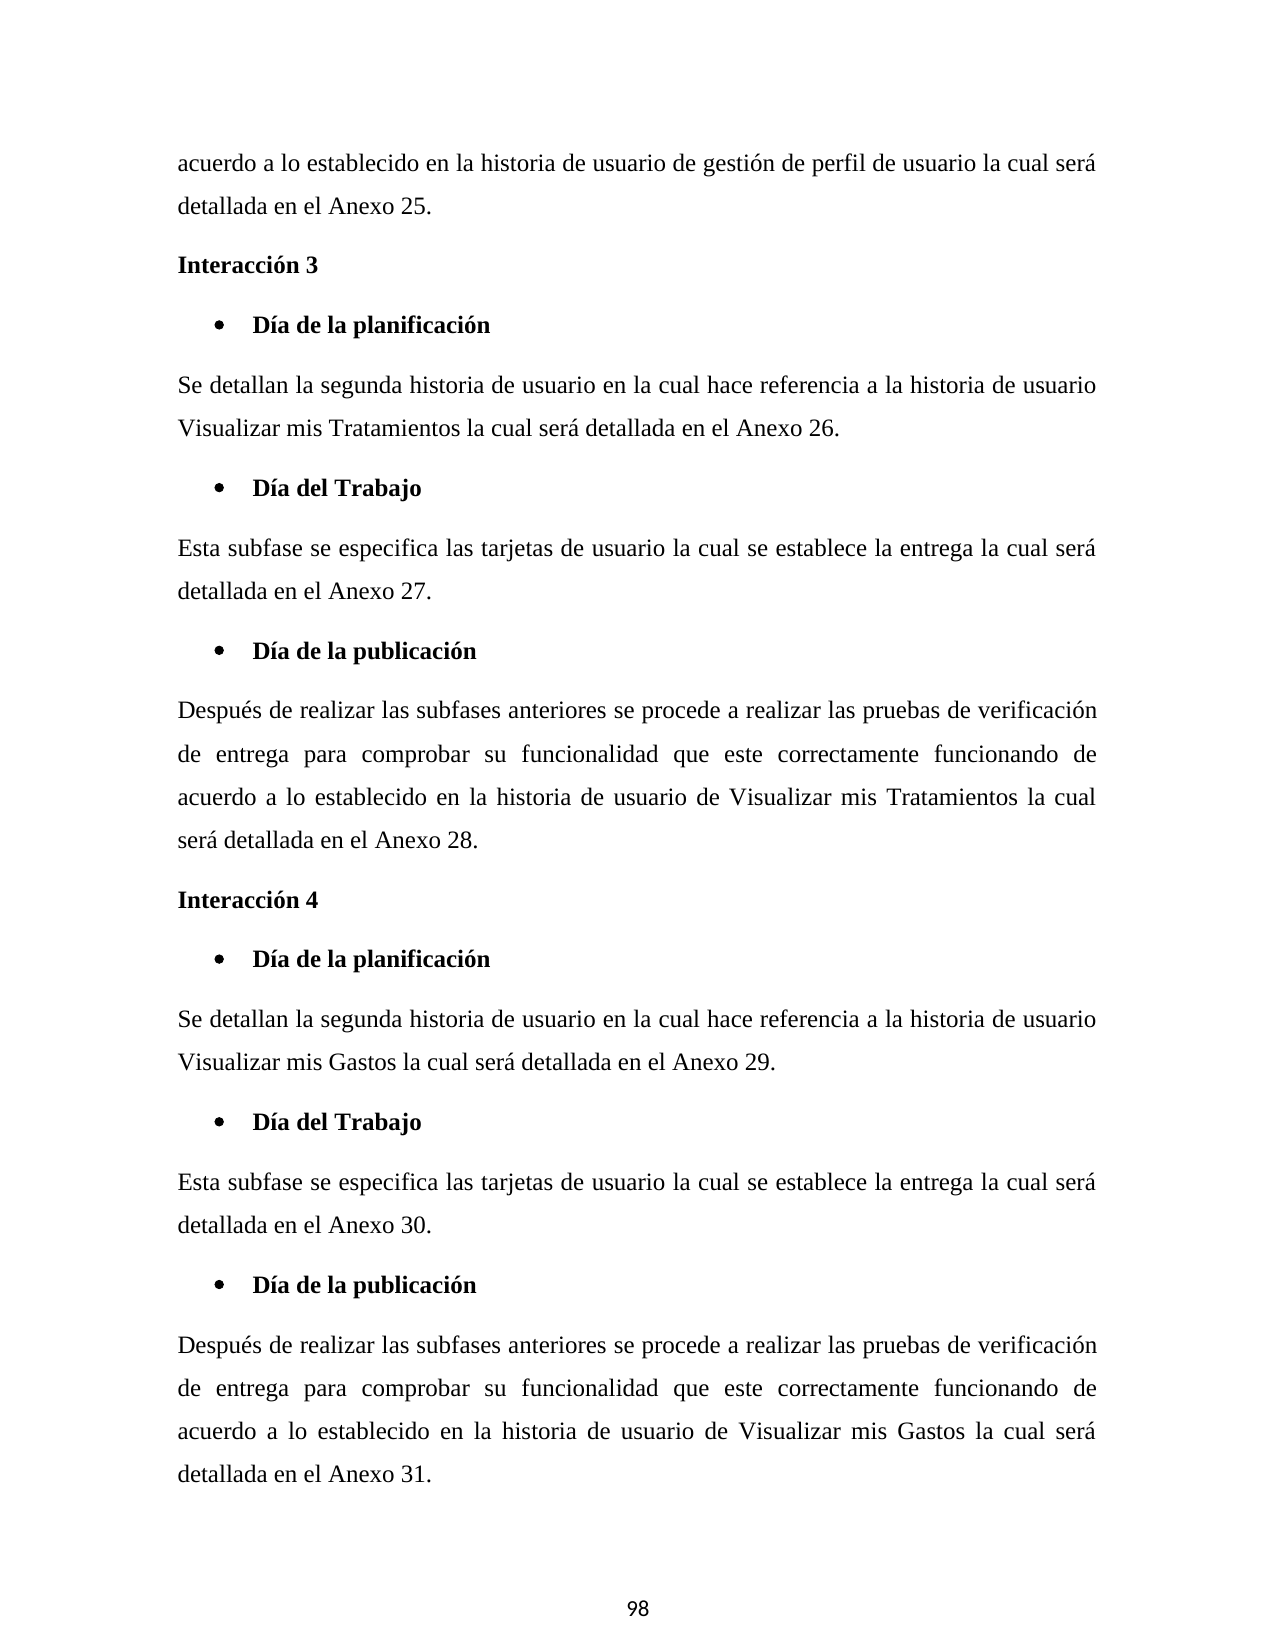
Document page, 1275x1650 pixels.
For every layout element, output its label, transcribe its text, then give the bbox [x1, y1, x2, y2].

text Se detallan la segunda historia de usuario en la cual hace referencia a la historia de usuario Visualizar mis Gastos la cual será detallada en el Anexo 29. [177, 1004, 1098, 1076]
text Se detallan la segunda historia de usuario en la cual hace referencia a la historia de usuario Visualizar mis Tratamientos la cual será detallada en el Anexo 26. [177, 370, 1098, 442]
text Interacción 3 [177, 251, 1098, 279]
text Después de realizar las subfases anteriores se procede a realizar las pruebas de verificación de entrega para comprobar su funcionalidad que este correctamente funcionando de acuerdo a lo establecido en la historia de usuario de Visualizar mis Tratamientos la cual será detallada en el Anexo 28. [177, 696, 1098, 854]
text Esta subfase se especifica las tarjetas de usuario la cual se establece la entrega la cual será detallada en el Anexo 30. [177, 1167, 1098, 1239]
list Día de la publicación [215, 636, 1098, 664]
list Día de la publicación [215, 1270, 1098, 1299]
text Interacción 4 [177, 885, 1098, 913]
text Esta subfase se especifica las tarjetas de usuario la cual se establece la entrega la cual será detallada en el Anexo 27. [177, 533, 1098, 605]
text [177, 148, 1098, 219]
list Día de la planificación [215, 310, 1098, 339]
list Día de la planificación [215, 944, 1098, 973]
list Día del Trabajo [215, 1107, 1098, 1136]
text Después de realizar las subfases anteriores se procede a realizar las pruebas de verificación de entrega para comprobar su funcionalidad que este correctamente funcionando de acuerdo a lo establecido en la historia de usuario de Visualizar mis Gastos la cual será detallada en el Anexo 31. [177, 1330, 1098, 1488]
list Día del Trabajo [215, 473, 1098, 502]
